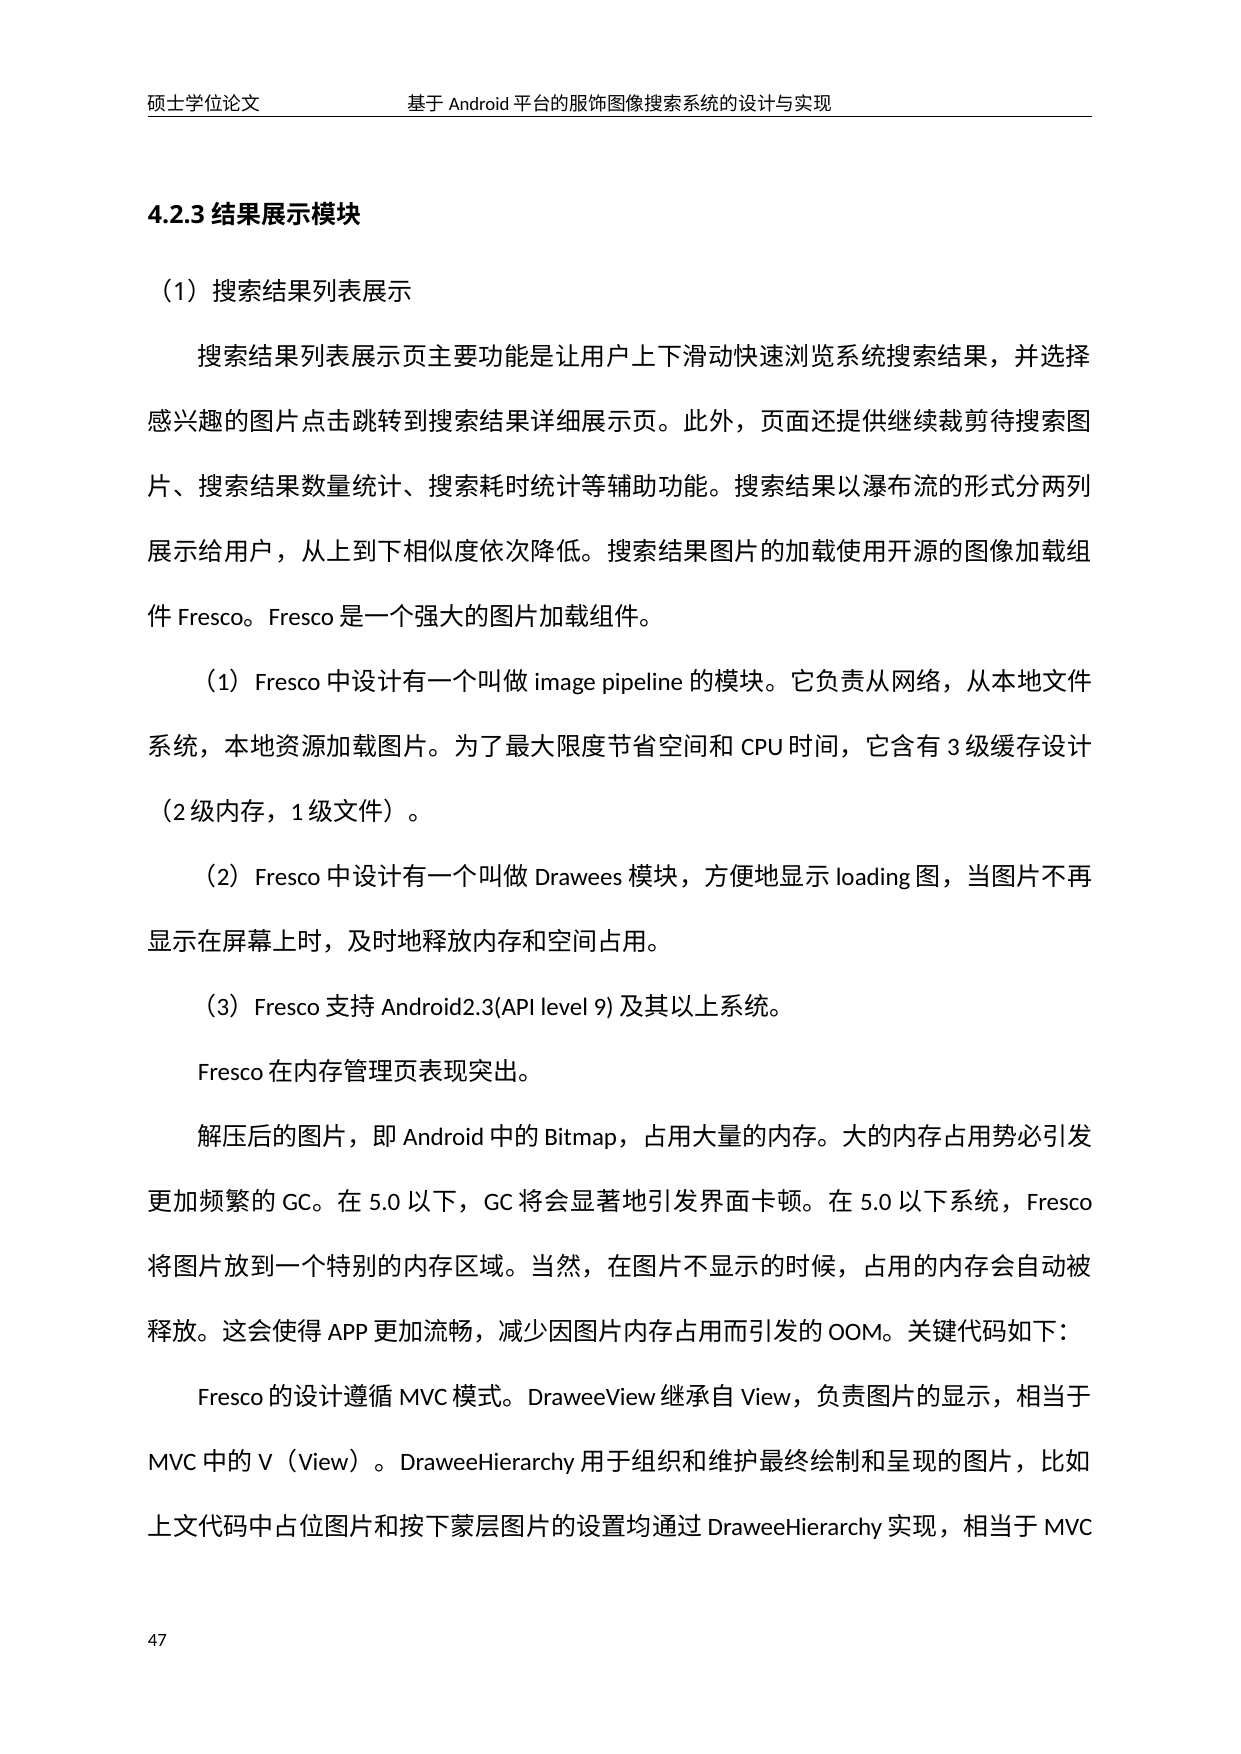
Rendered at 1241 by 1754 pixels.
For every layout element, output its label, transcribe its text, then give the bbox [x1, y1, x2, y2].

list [148, 1362, 1092, 1557]
text （3）Fresco 支持 Android2.3(API level 9) 及其以上系统。 [148, 972, 1092, 1037]
subtitle （1）搜索结果列表展示 [148, 257, 1092, 322]
text （1）Fresco 中设计有一个叫做 image pipeline 的模块。它负责从网络，从本地文件系统，本地资源加载图片。为了最大限度节省空间和CPU时间，它含有3级缓存设计（2级内存，1级文件）。 [148, 647, 1092, 842]
list 解压后的图片，即Android中的Bitmap，占用大量的内存。大的内存占用势必引发更加频繁的GC。在5.0以下，GC将会显著地引发界面卡顿。在5.0以下系统，Fresco将图片放到一个特别的内存区域。当然，在图片不显示的时候，占用的内存会自动被释放。这会使得APP更加流畅，减少因图片内存占用而引发的OOM。关键代码如下： [148, 1102, 1092, 1362]
subtitle 4.2.3 结果展示模块 [148, 180, 1092, 245]
list Fresco在内存管理页表现突出。 [148, 1037, 1092, 1102]
text （2）Fresco 中设计有一个叫做 Drawees 模块，方便地显示loading图，当图片不再显示在屏幕上时，及时地释放内存和空间占用。 [148, 842, 1092, 972]
list 搜索结果列表展示页主要功能是让用户上下滑动快速浏览系统搜索结果，并选择感兴趣的图片点击跳转到搜索结果详细展示页。此外，页面还提供继续裁剪待搜索图片、搜索结果数量统计、搜索耗时统计等辅助功能。搜索结果以瀑布流的形式分两列展示给用户，从上到下相似度依次降低。搜索结果图片的加载使用开源的图像加载组件Fresco。Fresco 是一个强大的图片加载组件。 [148, 322, 1092, 647]
